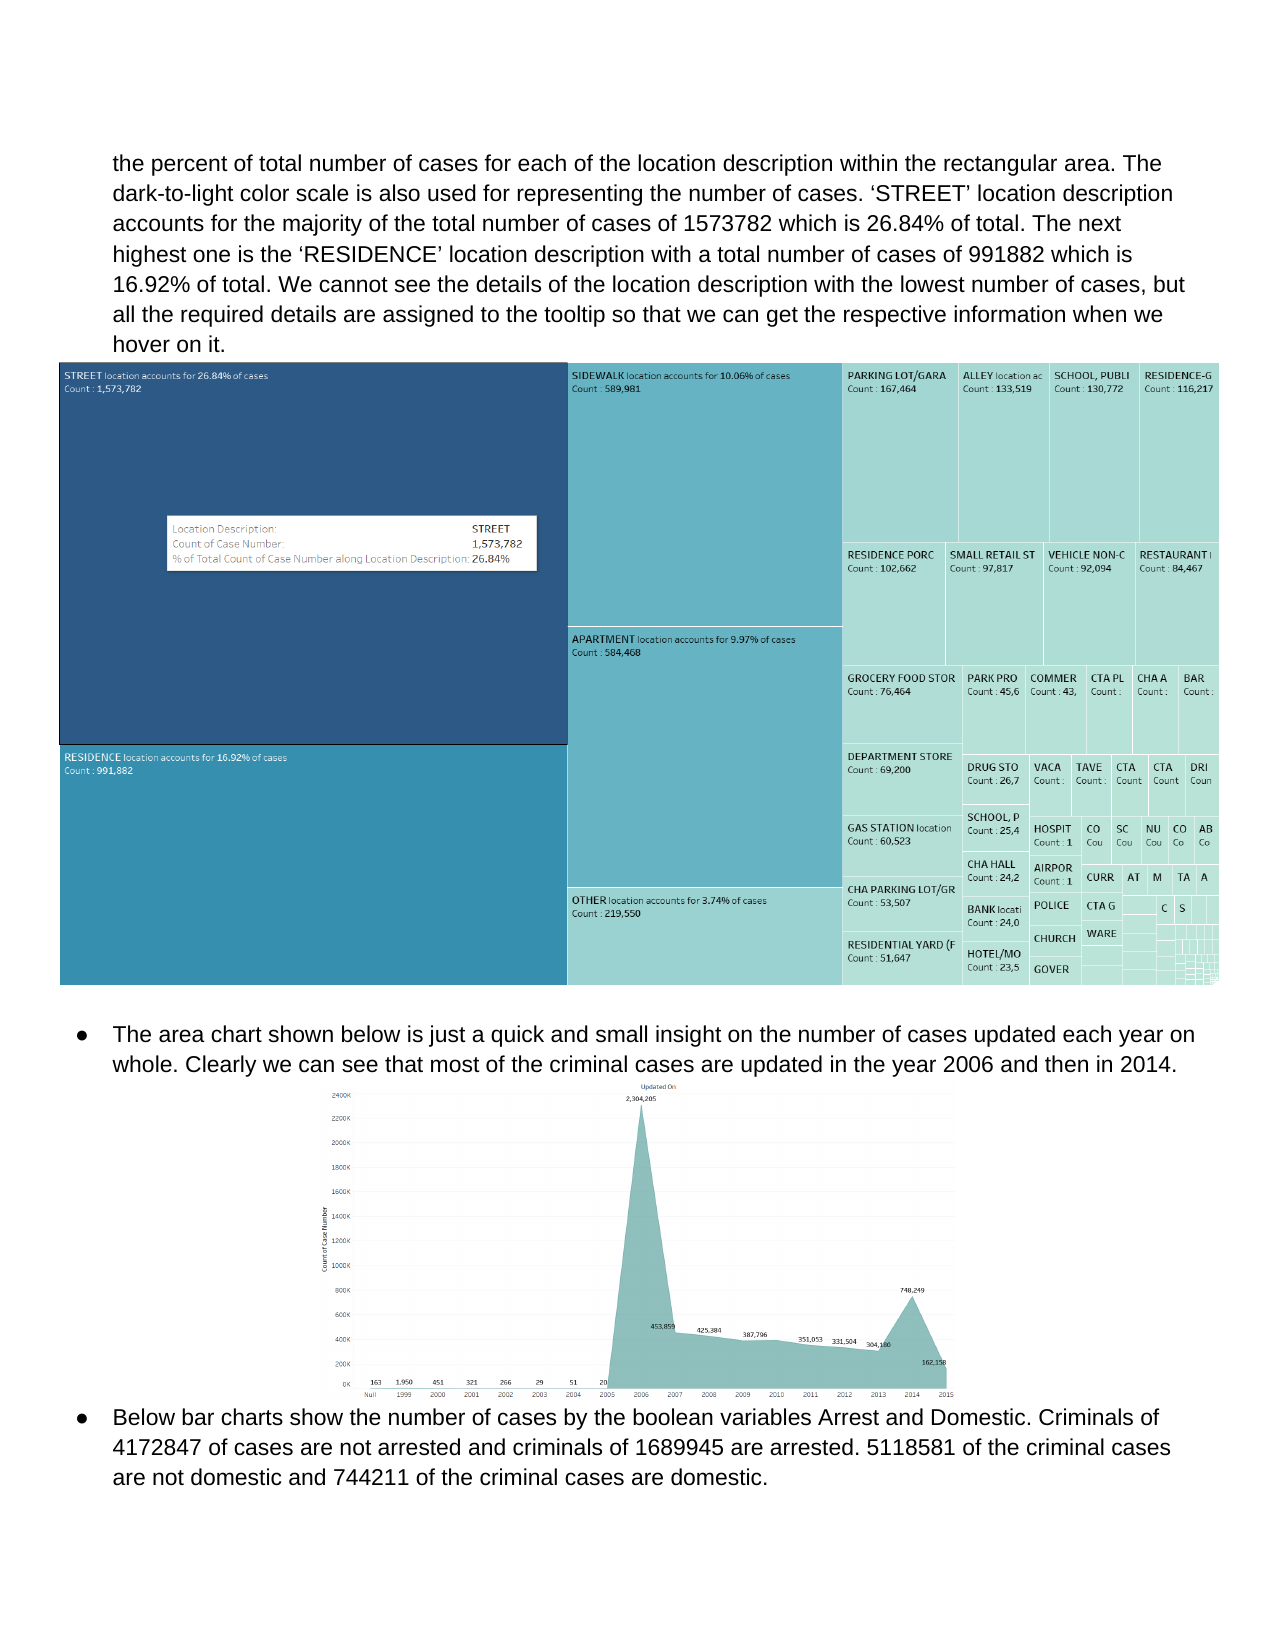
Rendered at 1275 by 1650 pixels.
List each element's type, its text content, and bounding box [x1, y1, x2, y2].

list Below bar charts show the number of cases by the boolean variables Arrest and Domestic. Criminals of 4172847 of cases are not arrested and criminals of 1689945 are arrested. 5118581 of the criminal cases are not domestic and 744211 of the criminal cases are domestic. [75, 1403, 1200, 1490]
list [75, 150, 1200, 358]
list The area chart shown below is just a quick and small insight on the number of cases updated each year on whole. Clearly we can see that most of the criminal cases are updated in the year 2006 and then in 2014. [75, 1021, 1200, 1077]
picture [56, 361, 1219, 987]
picture [319, 1081, 956, 1400]
